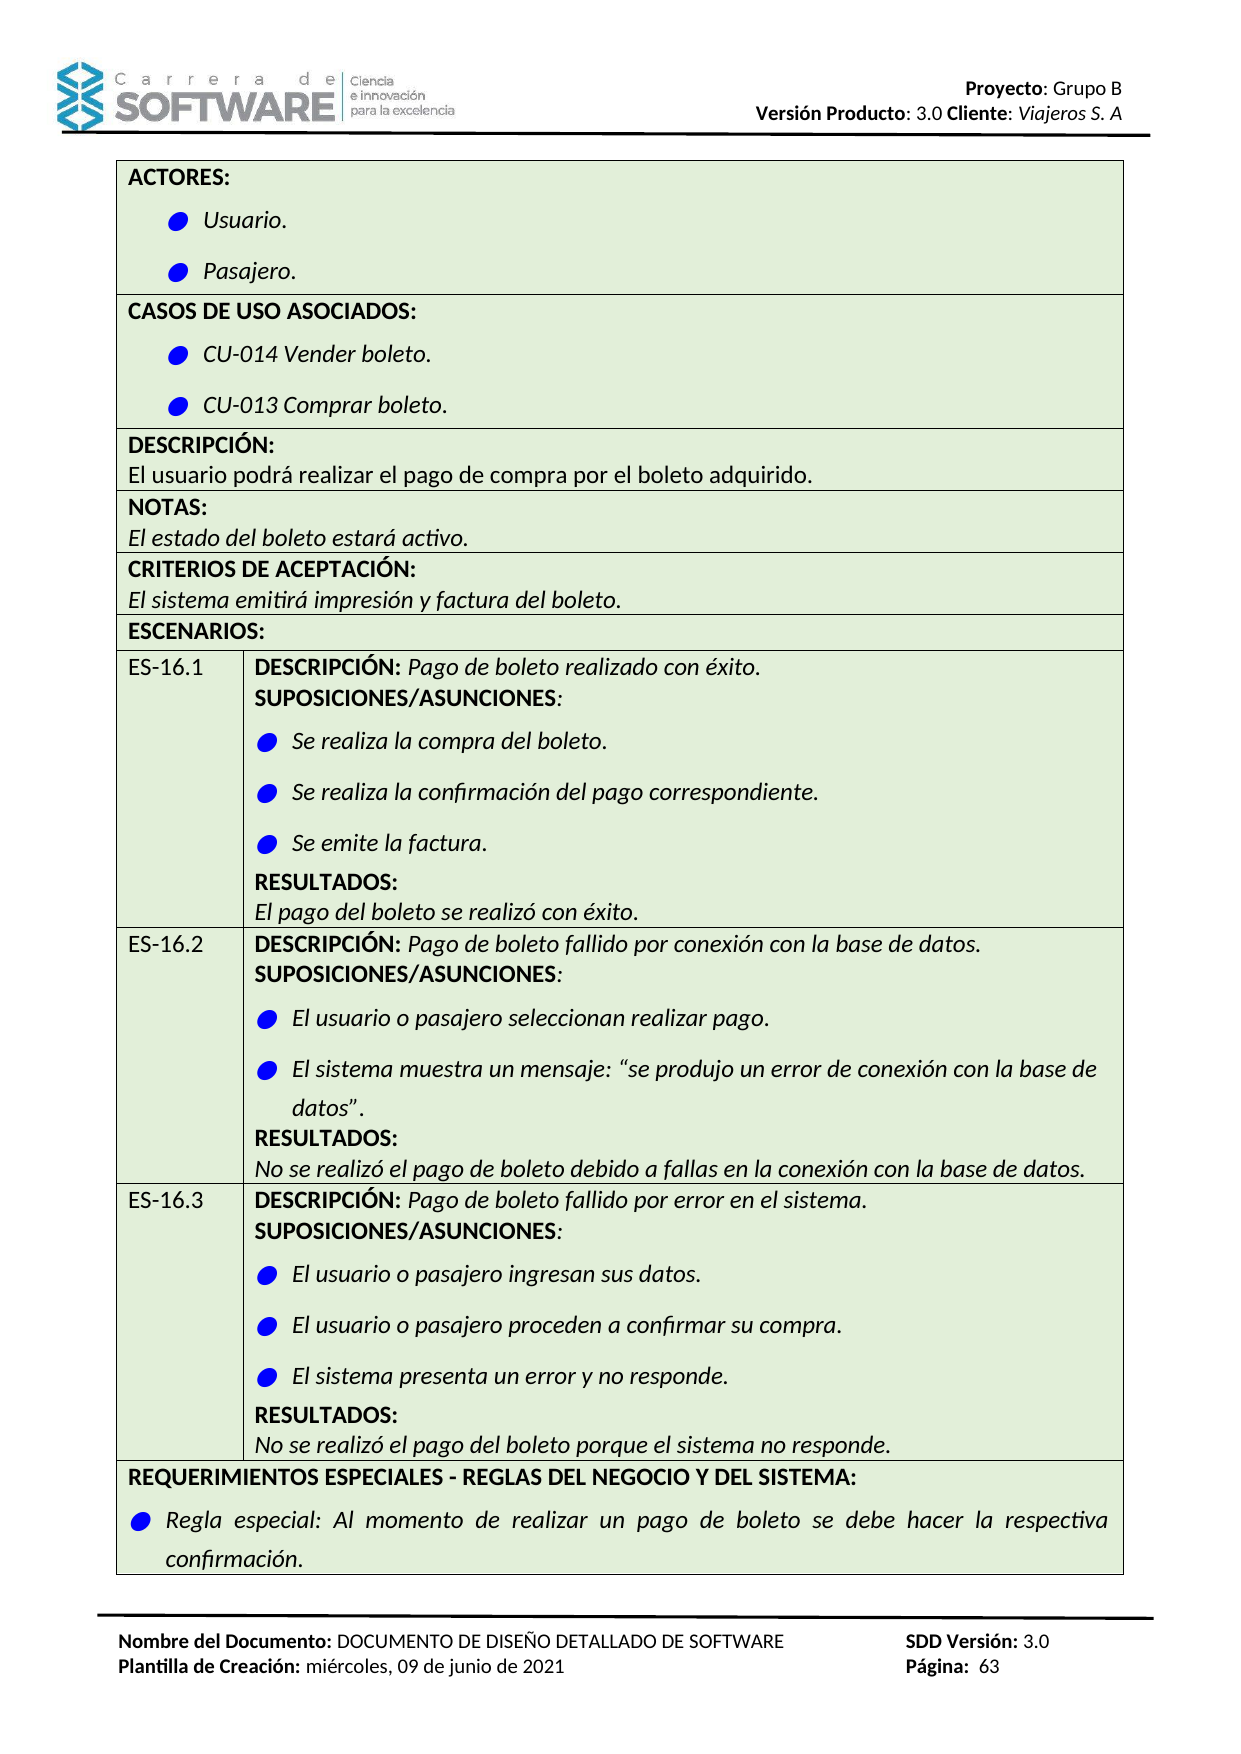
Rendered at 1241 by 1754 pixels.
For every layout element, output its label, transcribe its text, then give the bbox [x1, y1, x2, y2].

table_cell REQUERIMIENTOS ESPECIALES - REGLAS DEL NEGOCIO Y DEL SISTEMA: Regla especial: Al momento de realizar un pago de boleto se debe hacer la respectiva confirmación. [117, 1461, 1123, 1573]
table_cell DESCRIPCIÓN: Pago de boleto realizado con éxito. SUPOSICIONES/ASUNCIONES: Se realiza la compra del boleto. Se realiza la confirmación del pago correspondiente. Se emite la factura. RESULTADOS: El pago del boleto se realizó con éxito. [244, 651, 1123, 927]
table_cell ES-16.2 [117, 928, 243, 1183]
table_cell ACTORES: Usuario. Pasajero. [117, 161, 1123, 294]
table_cell DESCRIPCIÓN: Pago de boleto fallido por conexión con la base de datos. SUPOSICIONES/ASUNCIONES: El usuario o pasajero seleccionan realizar pago. El sistema muestra un mensaje: “se produjo un error de conexión con la base de datos”. RESULTADOS: No se realizó el pago de boleto debido a fallas en la conexión con la base de datos. [244, 928, 1123, 1183]
table_cell DESCRIPCIÓN: Pago de boleto fallido por error en el sistema. SUPOSICIONES/ASUNCIONES: El usuario o pasajero ingresan sus datos. El usuario o pasajero proceden a confirmar su compra. El sistema presenta un error y no responde. RESULTADOS: No se realizó el pago del boleto porque el sistema no responde. [244, 1184, 1123, 1460]
table_cell CASOS DE USO ASOCIADOS: CU-014 Vender boleto. CU-013 Comprar boleto. [117, 295, 1123, 428]
table_cell ESCENARIOS: [117, 615, 1123, 650]
table_cell ES-16.3 [117, 1184, 243, 1460]
table_cell ES-16.1 [117, 651, 243, 927]
table_cell NOTAS: El estado del boleto estará activo. [117, 491, 1123, 552]
picture [46, 46, 461, 154]
table_cell DESCRIPCIÓN: El usuario podrá realizar el pago de compra por el boleto adquirido. [117, 429, 1123, 490]
table_cell CRITERIOS DE ACEPTACIÓN: El sistema emitirá impresión y factura del boleto. [117, 553, 1123, 614]
